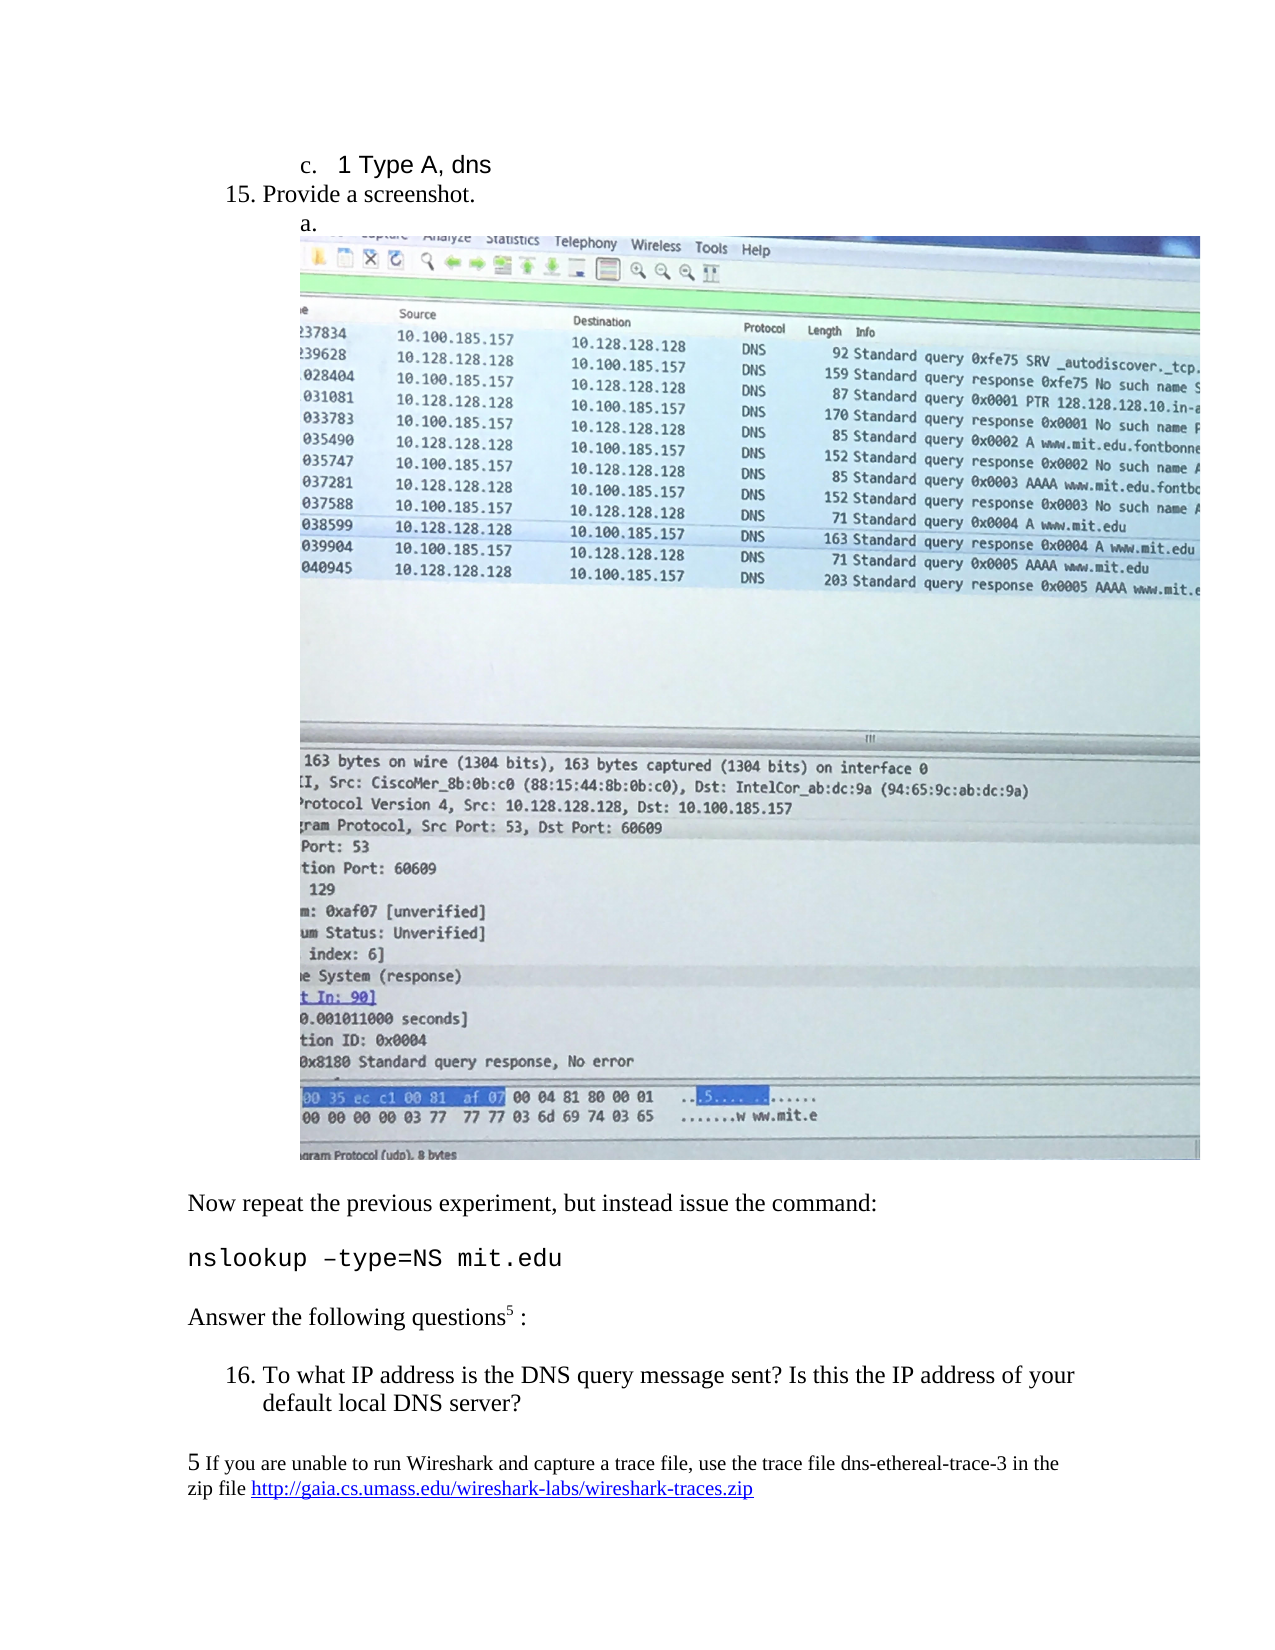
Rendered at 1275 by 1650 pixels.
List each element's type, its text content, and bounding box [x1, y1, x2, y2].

text Now repeat the previous experiment, but instead issue the command: [187, 1188, 1087, 1217]
list To what IP address is the DNS query message sent? Is this the IP address of your default local DNS server? [225, 1360, 1087, 1417]
text nslookup –type=NS mit.edu [187, 1246, 1087, 1274]
list Provide a screenshot. [225, 179, 1087, 208]
picture [300, 236, 1200, 1160]
text Answer the following questions : [187, 1302, 1087, 1331]
list 1 Type A, dns [300, 150, 1087, 179]
